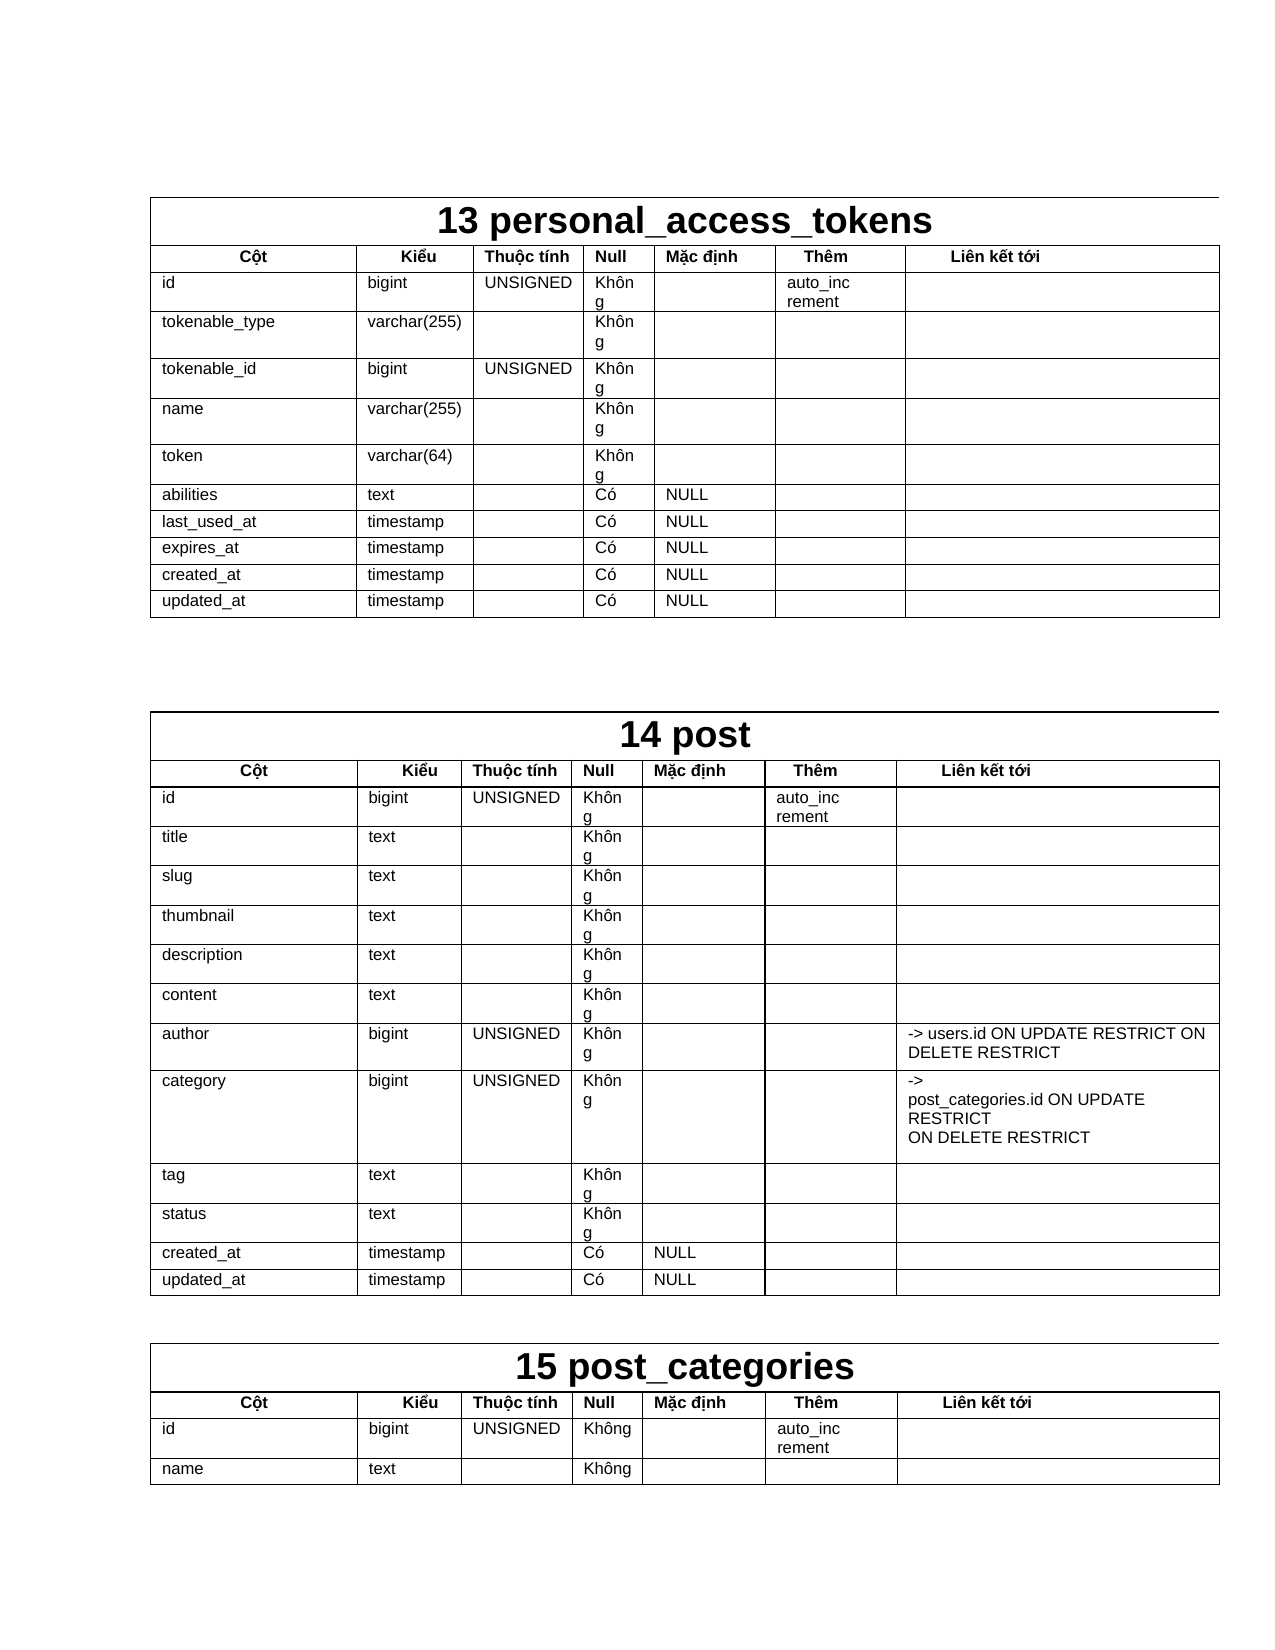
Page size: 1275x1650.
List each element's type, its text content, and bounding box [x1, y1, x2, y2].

table_cell Khôn g [584, 359, 654, 397]
table_cell Cột [151, 1393, 357, 1418]
table_cell timestamp [357, 511, 473, 537]
table_cell UNSIGNED [474, 359, 583, 397]
table_cell [643, 945, 764, 983]
table_cell [906, 511, 1219, 537]
table_cell id [151, 273, 356, 311]
table_cell Thêm [776, 246, 905, 272]
table_cell Thêm [766, 761, 896, 786]
table_cell Có [572, 1270, 642, 1295]
table_cell created_at [151, 1243, 357, 1268]
table_cell [766, 866, 896, 904]
table_cell [474, 312, 583, 358]
table_cell [643, 984, 764, 1023]
table_cell [906, 273, 1219, 311]
table_cell [898, 1459, 1219, 1484]
table_cell [776, 445, 905, 484]
table_cell [776, 565, 905, 590]
table_cell text [358, 906, 461, 944]
table_header 15 post_categories [151, 1344, 1219, 1391]
table_cell bigint [357, 273, 473, 311]
table_cell [776, 485, 905, 510]
table_cell NULL [655, 485, 775, 510]
table_cell [462, 945, 571, 983]
table_cell -> users.id ON UPDATE RESTRICT ON DELETE RESTRICT [897, 1024, 1219, 1069]
table_cell Có [572, 1243, 642, 1268]
table_cell description [151, 945, 357, 983]
table_cell [776, 399, 905, 444]
table_cell [776, 511, 905, 537]
table_cell Không [572, 945, 642, 983]
table_cell [897, 1204, 1219, 1242]
table_cell [462, 1204, 571, 1242]
table_cell [897, 984, 1219, 1023]
table_cell [906, 359, 1219, 397]
table_cell [906, 312, 1219, 358]
table_cell text [357, 485, 473, 510]
table_cell updated_at [151, 591, 356, 617]
table_cell updated_at [151, 1270, 357, 1295]
table_cell bigint [357, 359, 473, 397]
table_cell [766, 1243, 896, 1268]
table_cell [766, 1024, 896, 1069]
table_cell Khôn g [572, 866, 642, 904]
table_cell Không [572, 906, 642, 944]
table_cell tokenable_id [151, 359, 356, 397]
table_cell tag [151, 1164, 357, 1203]
table_cell [655, 312, 775, 358]
table_cell Mặc định [655, 246, 775, 272]
table_cell Không [584, 399, 654, 444]
table_header 13 personal_access_tokens [151, 198, 1219, 245]
table_cell Cột [151, 246, 356, 272]
table_cell Không [572, 788, 642, 826]
table_cell -> post_categories.id ON UPDATE RESTRICT ON DELETE RESTRICT [897, 1071, 1219, 1163]
table_cell abilities [151, 485, 356, 510]
table_cell [766, 906, 896, 944]
table_cell [766, 1204, 896, 1242]
table_cell [643, 1204, 764, 1242]
table_cell NULL [655, 591, 775, 617]
table_cell Thêm [766, 1393, 897, 1418]
table_cell id [151, 788, 357, 826]
table_cell Có [584, 565, 654, 590]
table_cell timestamp [357, 565, 473, 590]
table_cell Không [573, 1419, 642, 1457]
table_cell text [358, 827, 461, 865]
table_cell Mặc định [643, 1393, 765, 1418]
table_cell Không [584, 273, 654, 311]
table_cell content [151, 984, 357, 1023]
table_cell [906, 565, 1219, 590]
table_cell [897, 788, 1219, 826]
table_cell [897, 906, 1219, 944]
table_cell thumbnail [151, 906, 357, 944]
table_cell [776, 359, 905, 397]
table_cell NULL [655, 565, 775, 590]
table_cell expires_at [151, 538, 356, 563]
table_cell slug [151, 866, 357, 904]
table_cell Không [572, 1024, 642, 1069]
table_cell [643, 1459, 765, 1484]
table_cell [643, 788, 764, 826]
table_cell Có [584, 511, 654, 537]
table_cell [897, 1164, 1219, 1203]
table_cell UNSIGNED [462, 1071, 571, 1163]
table_cell title [151, 827, 357, 865]
table_cell [898, 1419, 1219, 1457]
table_cell Không [572, 1164, 642, 1203]
table_cell Không [572, 1071, 642, 1163]
table_cell Mặc định [643, 761, 764, 786]
table_cell [766, 1270, 896, 1295]
table_cell UNSIGNED [462, 1024, 571, 1069]
table_cell [906, 445, 1219, 484]
table_cell varchar(64) [357, 445, 473, 484]
table_header 14 post [151, 713, 1219, 760]
table_cell [897, 827, 1219, 865]
table_cell [776, 312, 905, 358]
table_cell [474, 445, 583, 484]
table_cell auto_inc rement [776, 273, 905, 311]
table_cell varchar(255) [357, 399, 473, 444]
table_cell Cột [151, 761, 357, 786]
table_cell [643, 906, 764, 944]
table_cell [462, 1164, 571, 1203]
table_cell token [151, 445, 356, 484]
table_cell Không [572, 827, 642, 865]
table_cell [766, 1164, 896, 1203]
table_cell timestamp [358, 1270, 461, 1295]
table_cell text [358, 866, 461, 904]
table_cell Khôn g [572, 984, 642, 1023]
table_cell last_used_at [151, 511, 356, 537]
table_cell Có [584, 538, 654, 563]
table_cell [643, 827, 764, 865]
table_cell [462, 906, 571, 944]
table_cell [766, 827, 896, 865]
table_cell Thuộc tính [474, 246, 583, 272]
table_cell [766, 1071, 896, 1163]
table_cell [655, 359, 775, 397]
table_cell Null [572, 761, 642, 786]
table_cell [643, 1164, 764, 1203]
table_cell author [151, 1024, 357, 1069]
table_cell [897, 1270, 1219, 1295]
table_cell Null [573, 1393, 642, 1418]
table_cell UNSIGNED [474, 273, 583, 311]
table_cell NULL [655, 511, 775, 537]
table_cell [474, 565, 583, 590]
table_cell timestamp [357, 591, 473, 617]
table_cell [643, 1024, 764, 1069]
table_cell Kiểu [357, 246, 473, 272]
table_cell Có [584, 591, 654, 617]
table_cell [897, 1243, 1219, 1268]
table_cell NULL [643, 1270, 764, 1295]
table_cell [474, 538, 583, 563]
table_cell Liên kết tới [898, 1393, 1219, 1418]
table_cell [462, 1243, 571, 1268]
table_cell Kiểu [358, 761, 461, 786]
table_cell [643, 1071, 764, 1163]
table_cell timestamp [358, 1243, 461, 1268]
table_cell timestamp [357, 538, 473, 563]
table_cell varchar(255) [357, 312, 473, 358]
table_cell tokenable_type [151, 312, 356, 358]
table_cell [655, 445, 775, 484]
table_cell [462, 827, 571, 865]
table_cell name [151, 1459, 357, 1484]
table_cell [897, 866, 1219, 904]
table_cell Thuộc tính [462, 1393, 572, 1418]
table_cell [655, 399, 775, 444]
table_cell [462, 1459, 572, 1484]
table_cell text [358, 1164, 461, 1203]
table_cell id [151, 1419, 357, 1457]
table_cell status [151, 1204, 357, 1242]
table_cell [462, 866, 571, 904]
table_cell text [358, 945, 461, 983]
table_cell Null [584, 246, 654, 272]
table_cell [766, 945, 896, 983]
table_cell [766, 1459, 897, 1484]
table_cell Không [572, 1204, 642, 1242]
table_cell Liên kết tới [897, 761, 1219, 786]
table_cell [906, 399, 1219, 444]
table_cell [474, 511, 583, 537]
table_cell bigint [358, 788, 461, 826]
table_cell name [151, 399, 356, 444]
table_cell Liên kết tới [906, 246, 1219, 272]
table_cell [474, 591, 583, 617]
table_cell UNSIGNED [462, 788, 571, 826]
table_cell text [358, 1204, 461, 1242]
table_cell [655, 273, 775, 311]
table_cell created_at [151, 565, 356, 590]
table_cell [474, 485, 583, 510]
table_cell [776, 591, 905, 617]
table_cell [643, 866, 764, 904]
table_cell NULL [655, 538, 775, 563]
table_cell NULL [643, 1243, 764, 1268]
table_cell [906, 591, 1219, 617]
table_cell [776, 538, 905, 563]
table_cell Thuộc tính [462, 761, 571, 786]
table_cell [897, 945, 1219, 983]
table_cell bigint [358, 1419, 461, 1457]
table_cell auto_inc rement [766, 788, 896, 826]
table_cell text [358, 984, 461, 1023]
table_cell Không [584, 445, 654, 484]
table_cell [906, 485, 1219, 510]
table_cell UNSIGNED [462, 1419, 572, 1457]
table_cell text [358, 1459, 461, 1484]
table_cell category [151, 1071, 357, 1163]
table_cell [462, 984, 571, 1023]
table_cell bigint [358, 1071, 461, 1163]
table_cell bigint [358, 1024, 461, 1069]
table_cell [643, 1419, 765, 1457]
table_cell Kiểu [358, 1393, 461, 1418]
table_cell Không [584, 312, 654, 358]
table_cell Có [584, 485, 654, 510]
table_cell [474, 399, 583, 444]
table_cell [462, 1270, 571, 1295]
table_cell [766, 984, 896, 1023]
table_cell auto_inc rement [766, 1419, 897, 1457]
table_cell [906, 538, 1219, 563]
table_cell Không [573, 1459, 642, 1484]
